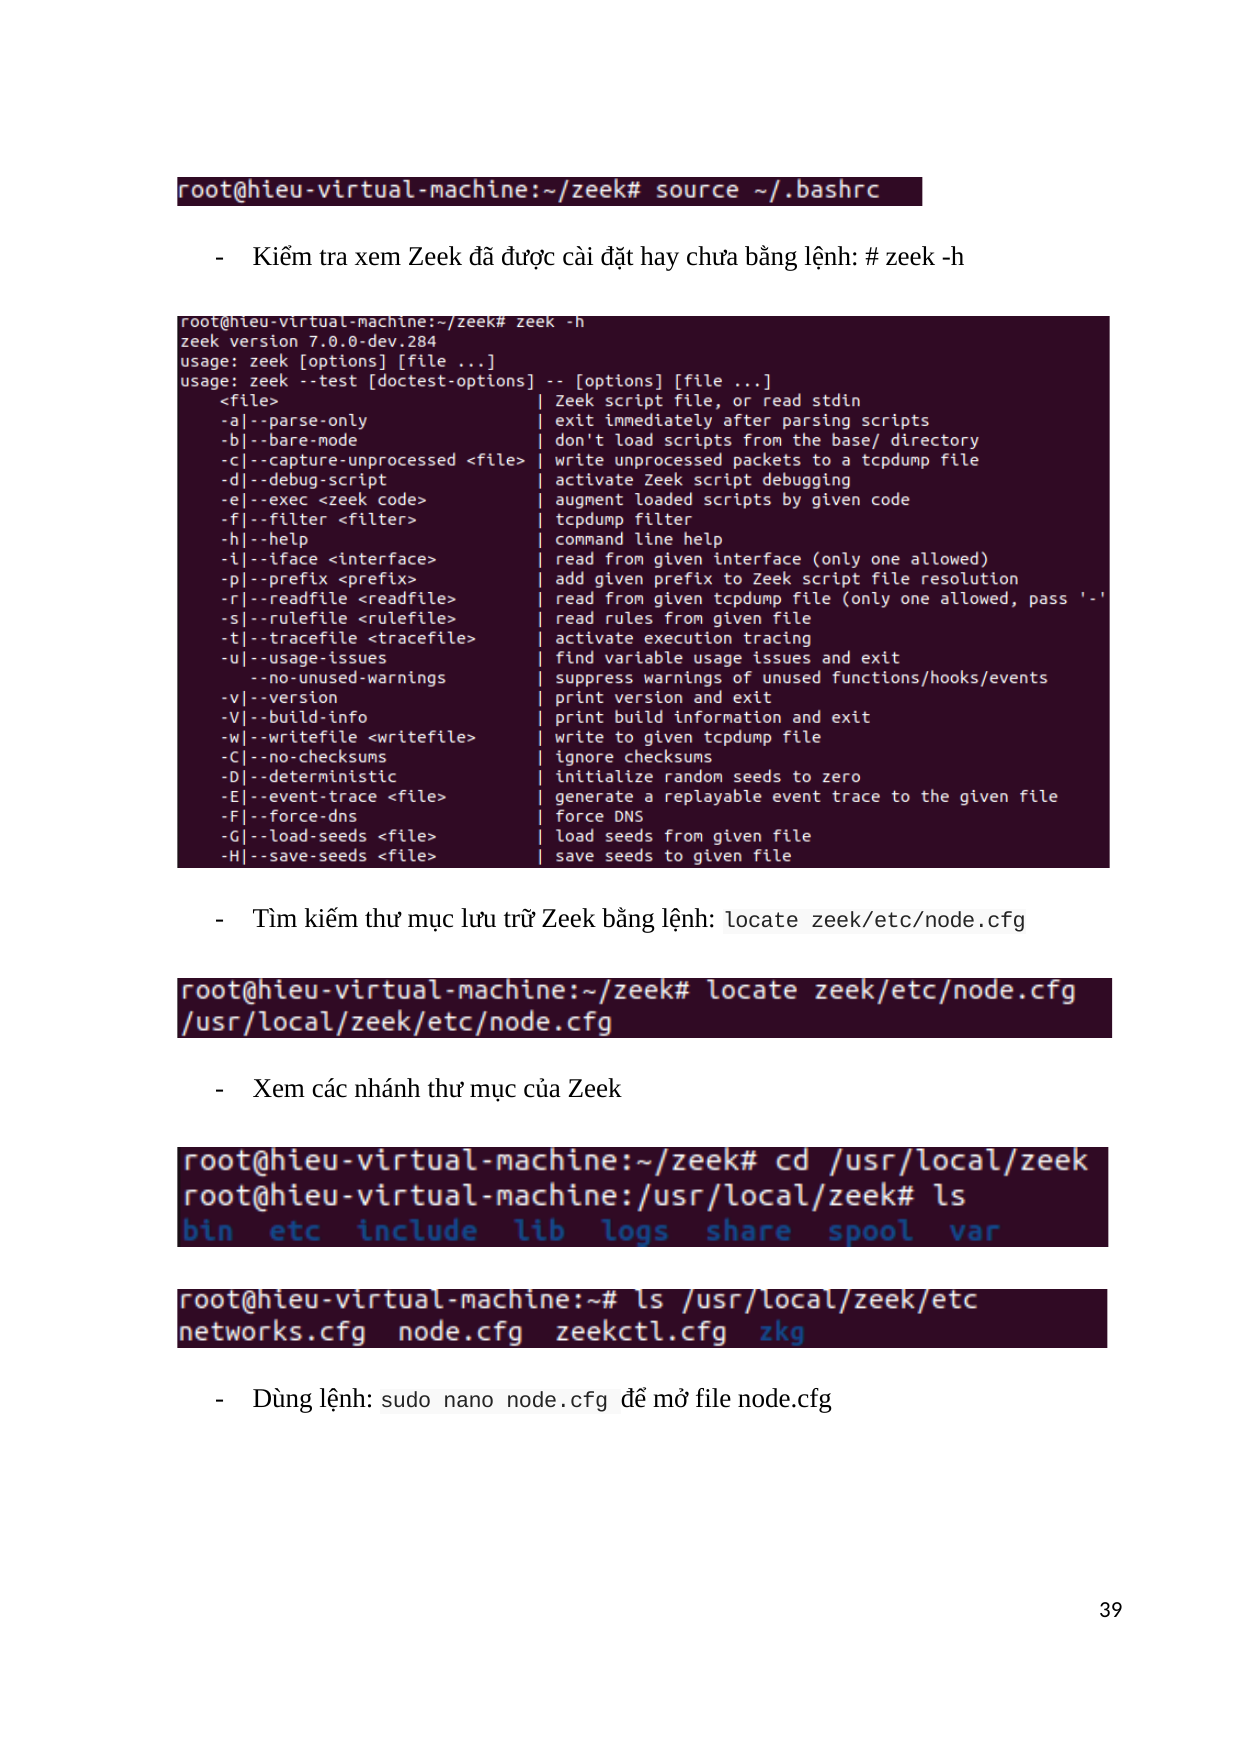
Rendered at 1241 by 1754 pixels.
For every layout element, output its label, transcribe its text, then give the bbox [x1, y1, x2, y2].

picture [177, 177, 923, 206]
list Xem các nhánh thư mục của Zeek [215, 1072, 1122, 1103]
list Dùng lệnh: sudo nano node.cfg để mở file node.cfg [215, 1382, 1122, 1414]
picture [177, 978, 1113, 1038]
list Tìm kiếm thư mục lưu trữ Zeek bằng lệnh: locate zeek/etc/node.cfg [215, 902, 1122, 934]
picture [177, 316, 1110, 868]
list Kiểm tra xem Zeek đã được cài đặt hay chưa bằng lệnh: # zeek -h [215, 240, 1122, 271]
picture [177, 1289, 1108, 1348]
picture [177, 1147, 1109, 1247]
